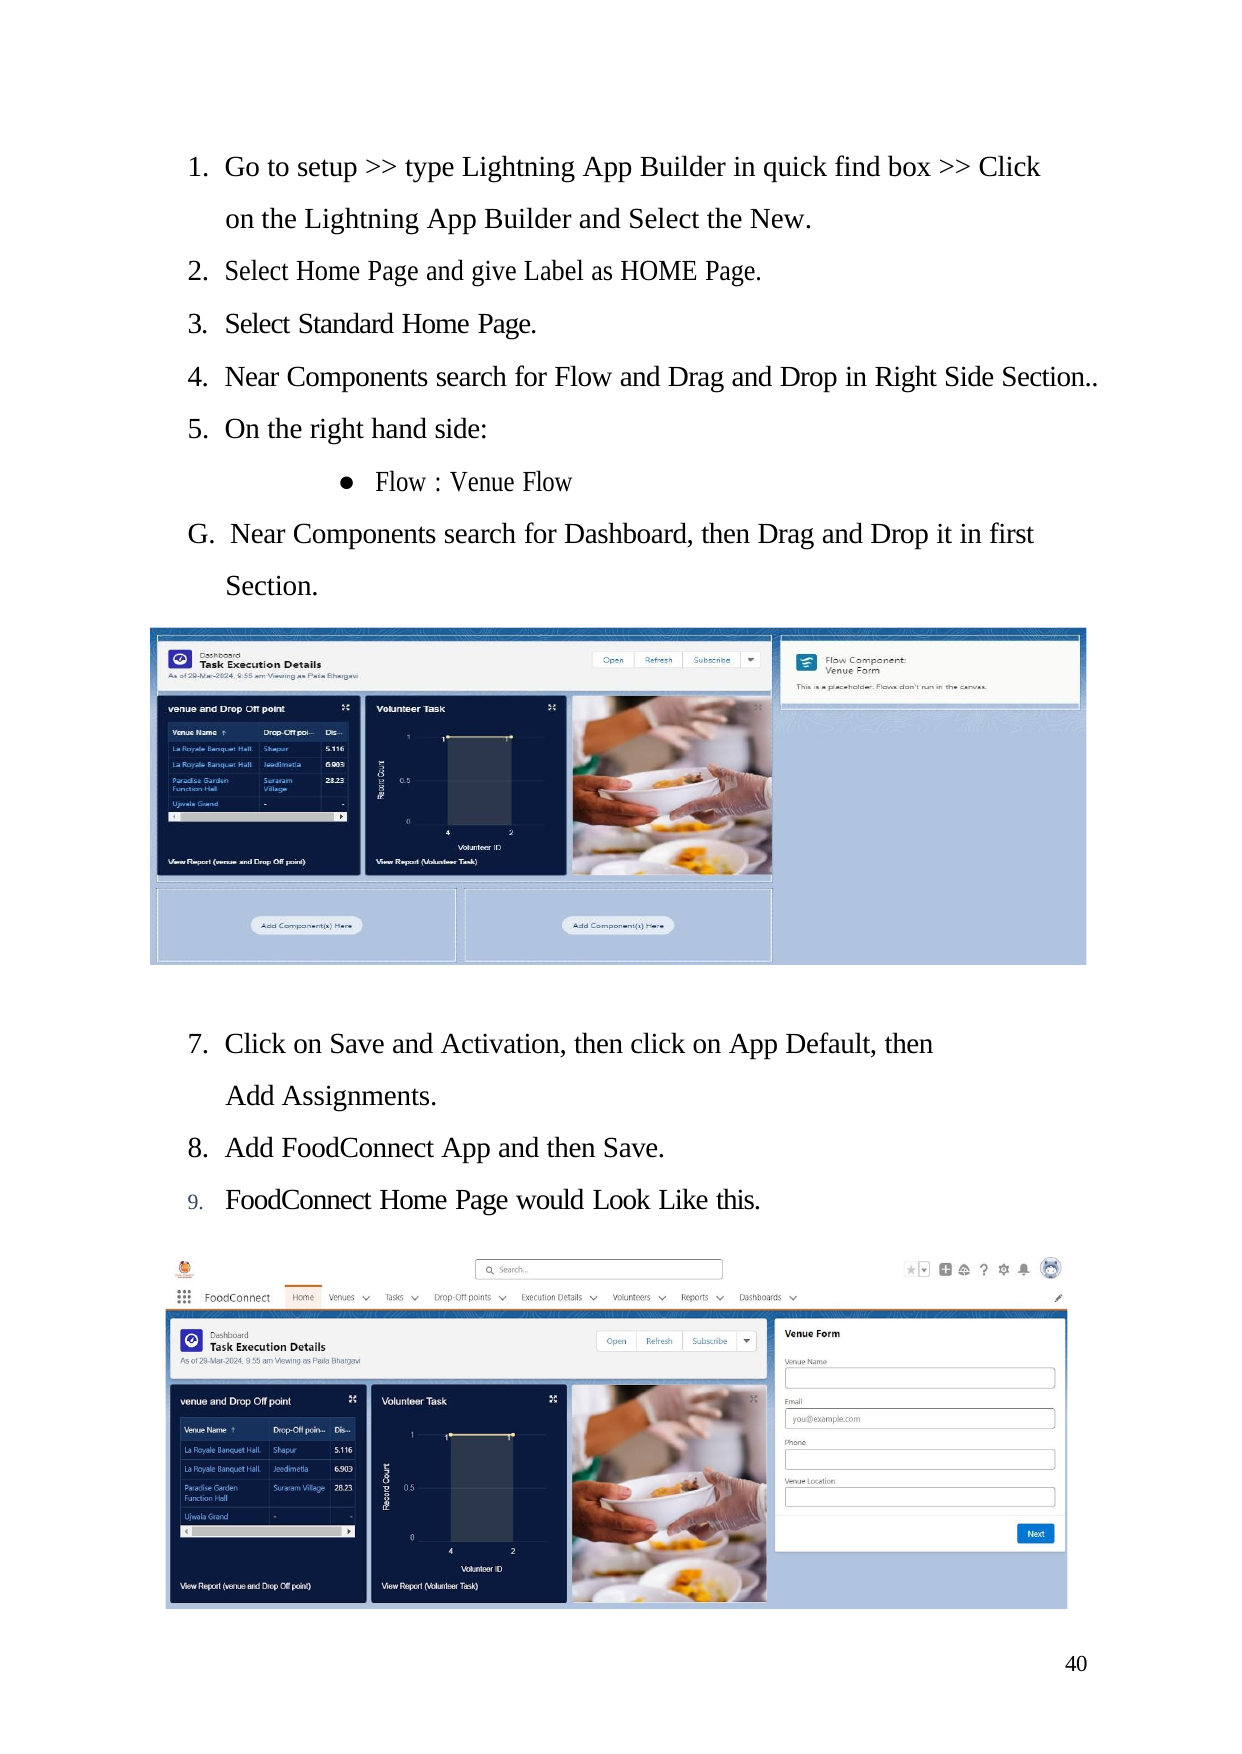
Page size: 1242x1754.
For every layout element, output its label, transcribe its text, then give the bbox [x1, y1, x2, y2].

picture [165, 1257, 1068, 1609]
list Near Components search for Flow and Drag and Drop in Right Side Section.. [187, 359, 1153, 392]
list On the right hand side: [187, 411, 1153, 445]
list Select Home Page and give Label as HOME Page. [187, 254, 1153, 287]
picture [150, 627, 1087, 965]
list Flow : Venue Flow [338, 464, 1153, 497]
list FoodConnect Home Page would Look Like this. [187, 1182, 1153, 1216]
text G. Near Components search for Dashboard, then Drag and Drop it in first Section. [187, 516, 1100, 602]
list Click on Save and Activation, then click on App Default, then Add Assignments. [187, 644, 969, 1112]
list Select Standard Home Page. [187, 306, 1153, 340]
list Go to setup >> type Lightning App Builder in quick find box >> Click on the Lightning App Builder and Select the New. [187, 149, 1056, 235]
list Add FoodConnect App and then Save. [187, 1131, 1153, 1164]
